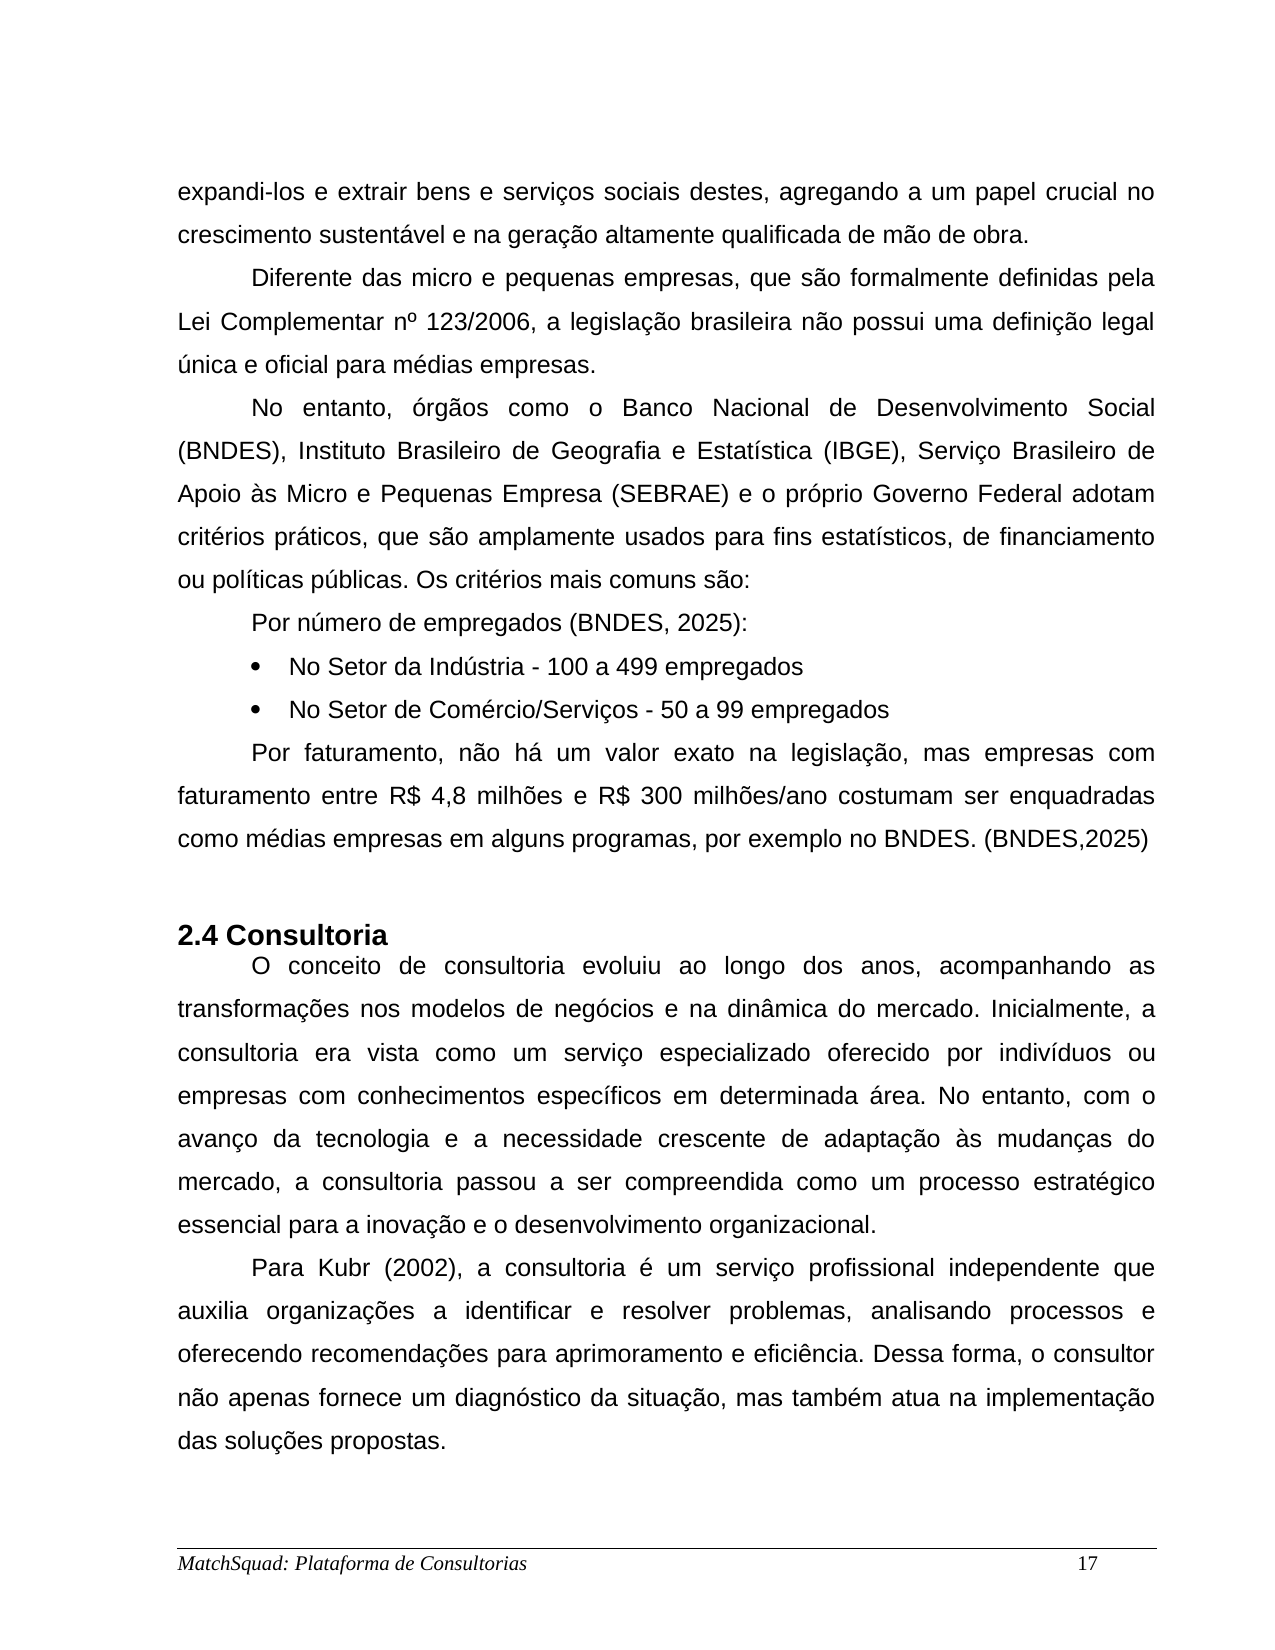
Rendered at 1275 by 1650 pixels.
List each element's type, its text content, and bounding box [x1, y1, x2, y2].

subtitle 2.4 Consultoria [177, 918, 1157, 951]
text Para Kubr (2002), a consultoria é um serviço profissional independente que auxilia organizações a identificar e resolver problemas, analisando processos e oferecendo recomendações para aprimoramento e eficiência. Dessa forma, o consultor não apenas fornece um diagnóstico da situação, mas também atua na implementação das soluções propostas. [177, 1253, 1157, 1454]
text Diferente das micro e pequenas empresas, que são formalmente definidas pela Lei Complementar nº 123/2006, a legislação brasileira não possui uma definição legal única e oficial para médias empresas. [177, 263, 1157, 378]
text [177, 177, 1157, 249]
text Por número de empregados (BNDES, 2025): [177, 608, 1157, 637]
text O conceito de consultoria evoluiu ao longo dos anos, acompanhando as transformações nos modelos de negócios e na dinâmica do mercado. Inicialmente, a consultoria era vista como um serviço especializado oferecido por indivíduos ou empresas com conhecimentos específicos em determinada área. No entanto, com o avanço da tecnologia e a necessidade crescente de adaptação às mudanças do mercado, a consultoria passou a ser compreendida como um processo estratégico essencial para a inovação e o desenvolvimento organizacional. [177, 951, 1157, 1239]
list No Setor da Indústria - 100 a 499 empregados [251, 652, 1157, 680]
text Por faturamento, não há um valor exato na legislação, mas empresas com faturamento entre R$ 4,8 milhões e R$ 300 milhões/ano costumam ser enquadradas como médias empresas em alguns programas, por exemplo no BNDES. (BNDES,2025) [177, 738, 1157, 853]
text No entanto, órgãos como o Banco Nacional de Desenvolvimento Social (BNDES), Instituto Brasileiro de Geografia e Estatística (IBGE), Serviço Brasileiro de Apoio às Micro e Pequenas Empresa (SEBRAE) e o próprio Governo Federal adotam critérios práticos, que são amplamente usados para fins estatísticos, de financiamento ou políticas públicas. Os critérios mais comuns são: [177, 393, 1157, 594]
list No Setor de Comércio/Serviços - 50 a 99 empregados [251, 695, 1157, 724]
